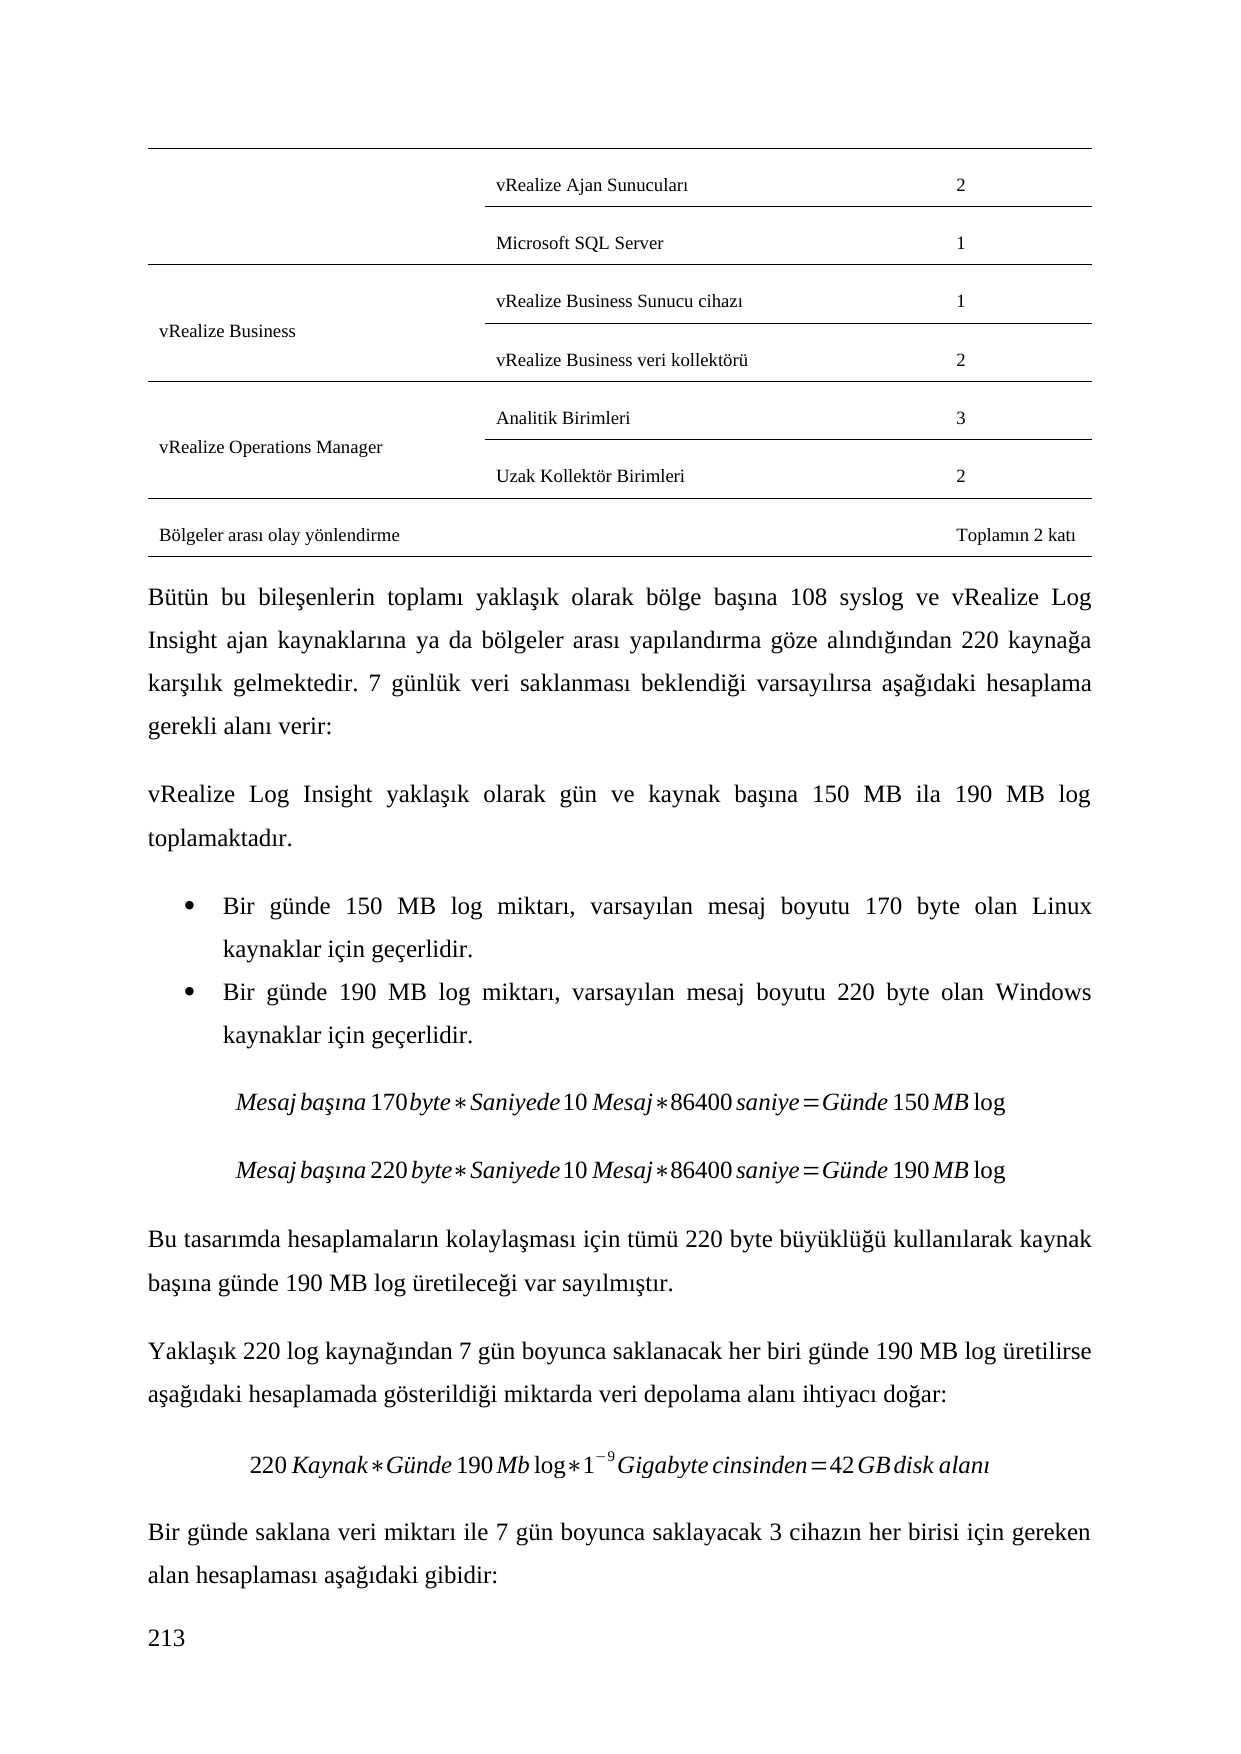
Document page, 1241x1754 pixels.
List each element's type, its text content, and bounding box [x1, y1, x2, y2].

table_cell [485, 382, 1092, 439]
list Bir günde 150 MB log miktarı, varsayılan mesaj boyutu 170 byte olan Linux kaynaklar için geçerlidir. [185, 891, 1093, 963]
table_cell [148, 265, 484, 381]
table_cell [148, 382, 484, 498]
text vRealize Log Insight yaklaşık olarak gün ve kaynak başına 150 MB ila 190 MB log toplamaktadır. [148, 779, 1093, 851]
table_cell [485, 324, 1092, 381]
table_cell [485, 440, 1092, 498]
text Bütün bu bileşenlerin toplamı yaklaşık olarak bölge başına 108 syslog ve vRealize Log Insight ajan kaynaklarına ya da bölgeler arası yapılandırma göze alındığından 220 kaynağa karşılık gelmektedir. 7 günlük veri saklanması beklendiği varsayılırsa aşağıdaki hesaplama gerekli alanı verir: [148, 582, 1093, 740]
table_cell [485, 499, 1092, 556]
text Bu tasarımda hesaplamaların kolaylaşması için tümü 220 byte büyüklüğü kullanılarak kaynak başına günde 190 MB log üretileceği var sayılmıştır. [148, 1224, 1093, 1296]
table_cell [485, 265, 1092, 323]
list Bir günde 190 MB log miktarı, varsayılan mesaj boyutu 220 byte olan Windows kaynaklar için geçerlidir. [185, 977, 1093, 1049]
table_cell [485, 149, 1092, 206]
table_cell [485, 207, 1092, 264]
text Yaklaşık 220 log kaynağından 7 gün boyunca saklanacak her biri günde 190 MB log üretilirse aşağıdaki hesaplamada gösterildiği miktarda veri depolama alanı ihtiyacı doğar: [148, 1336, 1093, 1408]
text Bir günde saklana veri miktarı ile 7 gün boyunca saklayacak 3 cihazın her birisi için gereken alan hesaplaması aşağıdaki gibidir: [148, 1517, 1093, 1589]
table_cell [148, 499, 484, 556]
